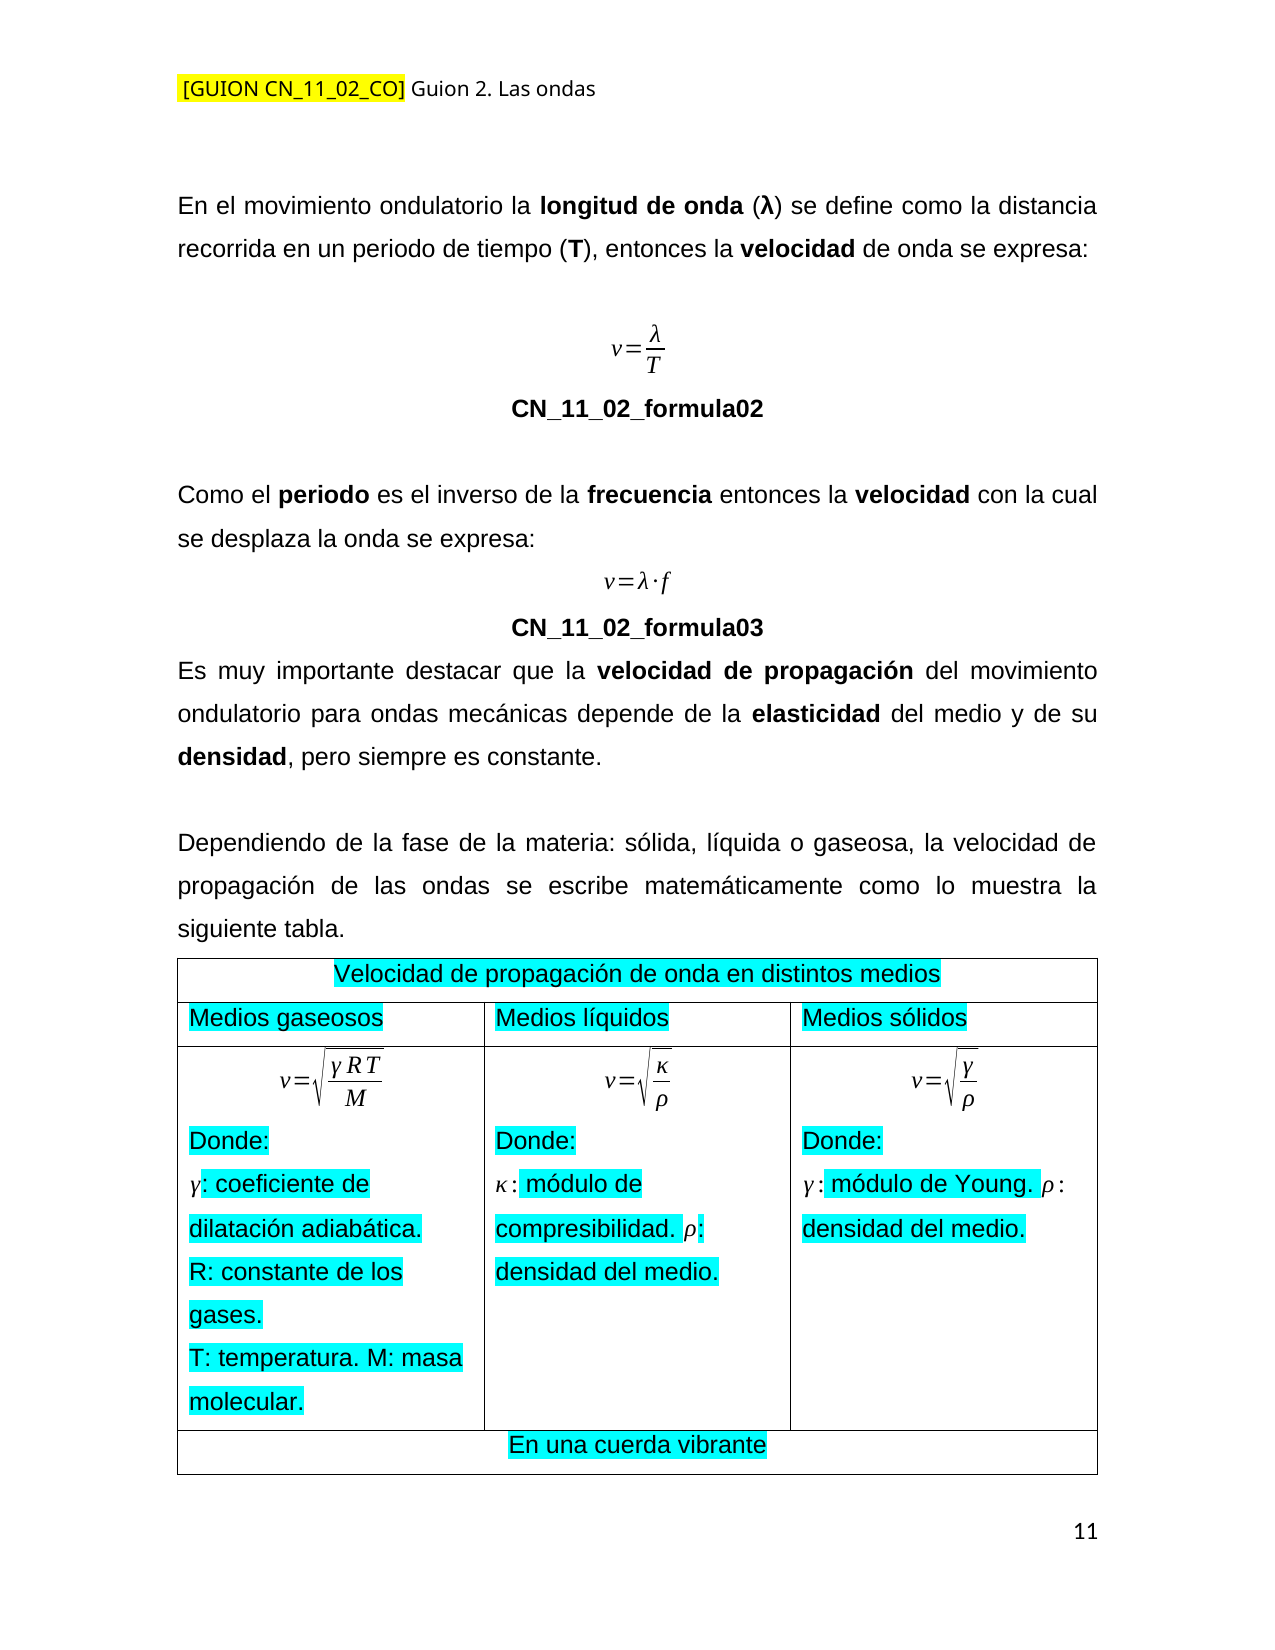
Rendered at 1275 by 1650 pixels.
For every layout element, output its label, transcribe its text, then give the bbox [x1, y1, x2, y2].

text Dependiendo de la fase de la materia: sólida, líquida o gaseosa, la velocidad de propagación de las ondas se escribe matemáticamente como lo muestra la siguiente tabla. [177, 828, 1098, 943]
text En el movimiento ondulatorio la longitud de onda (λ) se define como la distancia recorrida en un periodo de tiempo (T), entonces la velocidad de onda se expresa: [177, 191, 1098, 263]
table_cell Donde: : coeficiente de dilatación adiabática. R: constante de los gases. T: temperatura. M: masa molecular. [178, 1047, 484, 1429]
text Como el periodo es el inverso de la frecuencia entonces la velocidad con la cual se desplaza la onda se expresa: [177, 481, 1098, 552]
table_cell Medios gaseosos [178, 1003, 484, 1046]
table_cell Donde: módulo de compresibilidad. : densidad del medio. [485, 1047, 790, 1429]
table_cell En una cuerda vibrante [178, 1431, 1097, 1473]
table_cell Medios líquidos [485, 1003, 790, 1046]
table_cell Donde: módulo de Young. densidad del medio. [791, 1047, 1097, 1429]
table_header Velocidad de propagación de onda en distintos medios [178, 959, 1097, 1002]
text Es muy importante destacar que la velocidad de propagación del movimiento ondulatorio para ondas mecánicas depende de la elasticidad del medio y de su densidad, pero siempre es constante. [177, 656, 1098, 771]
table_cell Medios sólidos [791, 1003, 1097, 1046]
